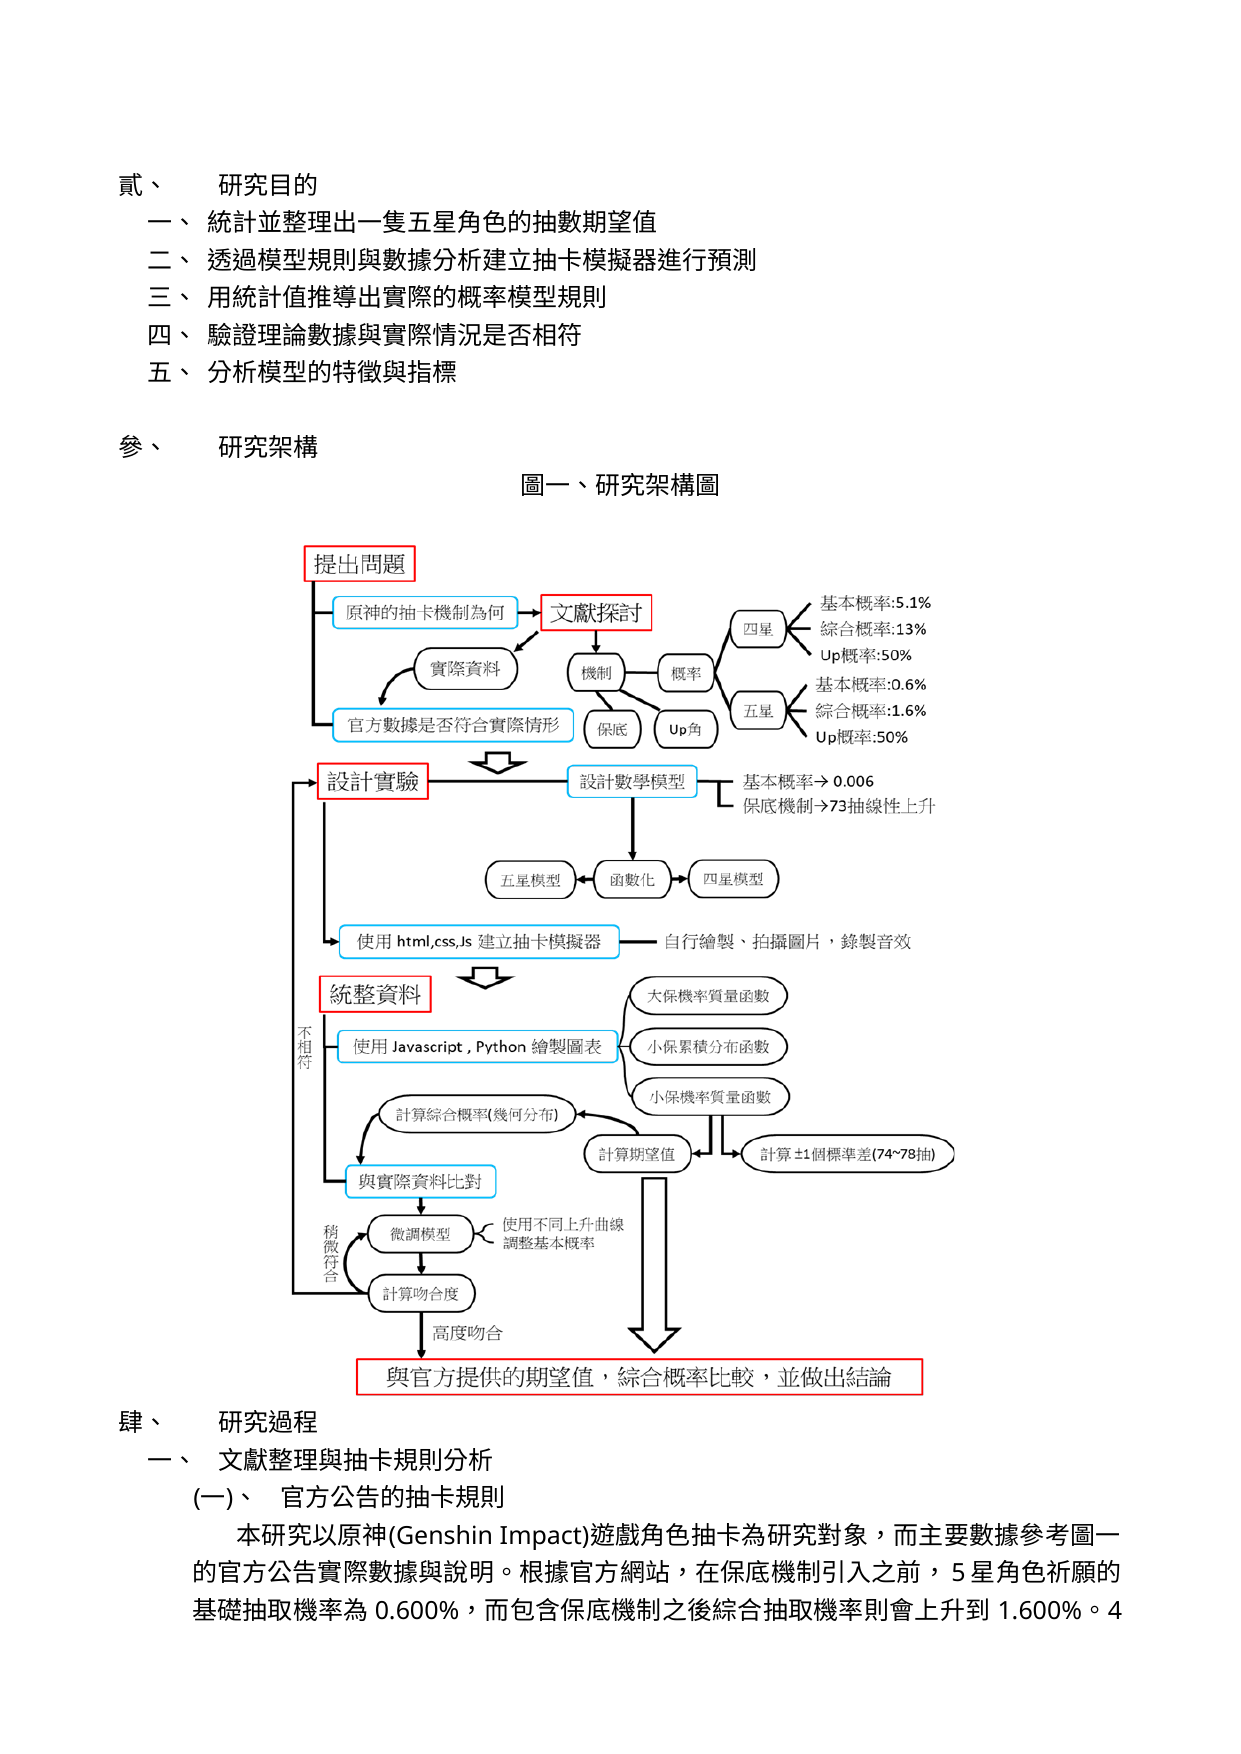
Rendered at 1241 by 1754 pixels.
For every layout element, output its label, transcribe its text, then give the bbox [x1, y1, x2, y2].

list 研究過程 [118, 1402, 1122, 1439]
list 用統計值推導出實際的概率模型規則 [148, 277, 1122, 314]
list 透過模型規則與數據分析建立抽卡模擬器進行預測 [148, 239, 1122, 277]
list 統計並整理出一隻五星角色的抽數期望值 [148, 202, 1122, 239]
list 研究目的 [118, 164, 1122, 202]
text 圖一、研究架構圖 [118, 464, 1122, 502]
list 驗證理論數據與實際情況是否相符 [148, 314, 1122, 352]
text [192, 1514, 1122, 1627]
list 研究架構 [118, 427, 1122, 464]
picture [285, 542, 955, 1402]
list 官方公告的抽卡規則 [193, 1477, 1122, 1514]
list 分析模型的特徵與指標 [148, 352, 1122, 389]
list 文獻整理與抽卡規則分析 [148, 1439, 1122, 1477]
